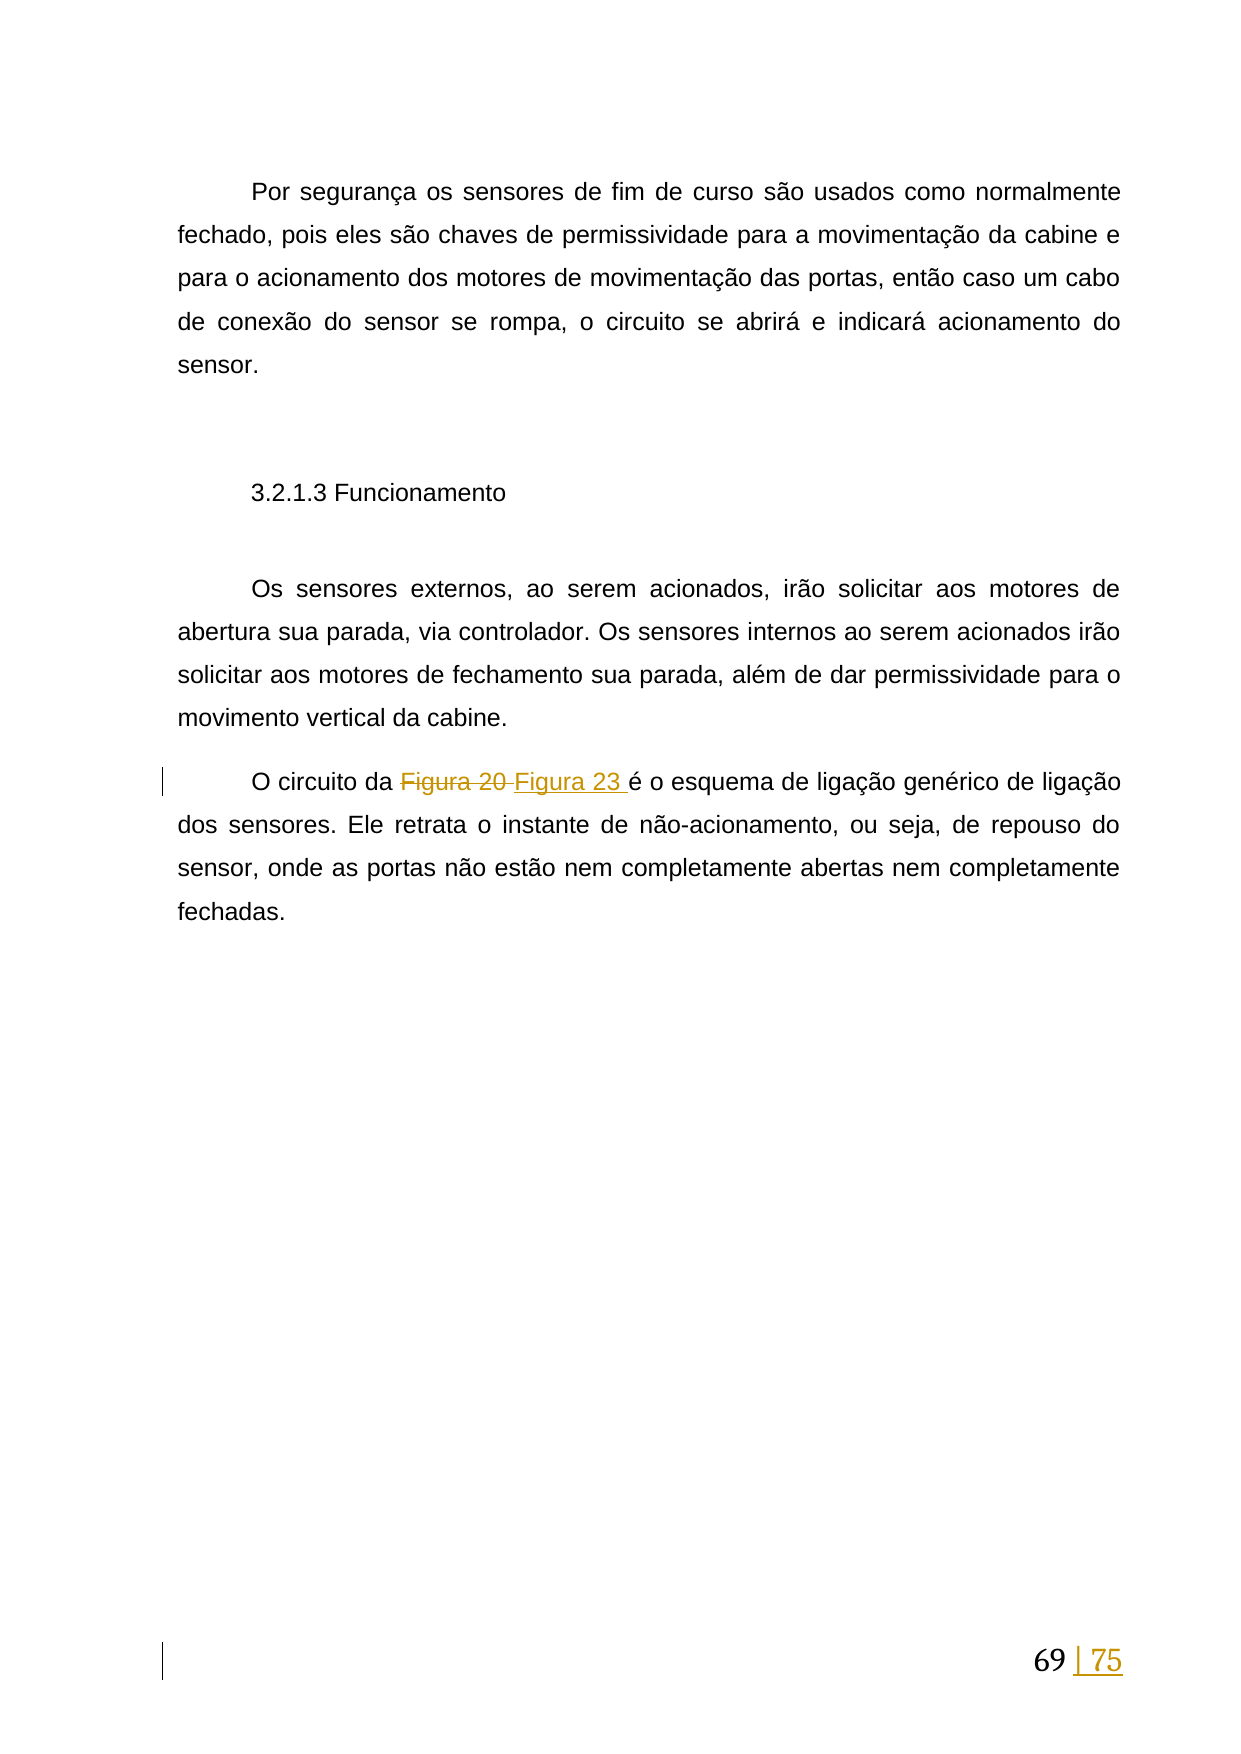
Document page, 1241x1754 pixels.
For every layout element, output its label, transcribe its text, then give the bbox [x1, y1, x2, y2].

text Os sensores externos, ao serem acionados, irão solicitar aos motores de abertura sua parada, via controlador. Os sensores internos ao serem acionados irão solicitar aos motores de fechamento sua parada, além de dar permissividade para o movimento vertical da cabine. [177, 574, 1122, 732]
subtitle 3.2.1.3 Funcionamento [251, 478, 1122, 506]
text O circuito da é o esquema de ligação genérico de ligação dos sensores. Ele retrata o instante de não-acionamento, ou seja, de repouso do sensor, onde as portas não estão nem completamente abertas nem completamente fechadas. [177, 767, 1122, 925]
text Por segurança os sensores de fim de curso são usados como normalmente fechado, pois eles são chaves de permissividade para a movimentação da cabine e para o acionamento dos motores de movimentação das portas, então caso um cabo de conexão do sensor se rompa, o circuito se abrirá e indicará acionamento do sensor. [177, 177, 1122, 378]
